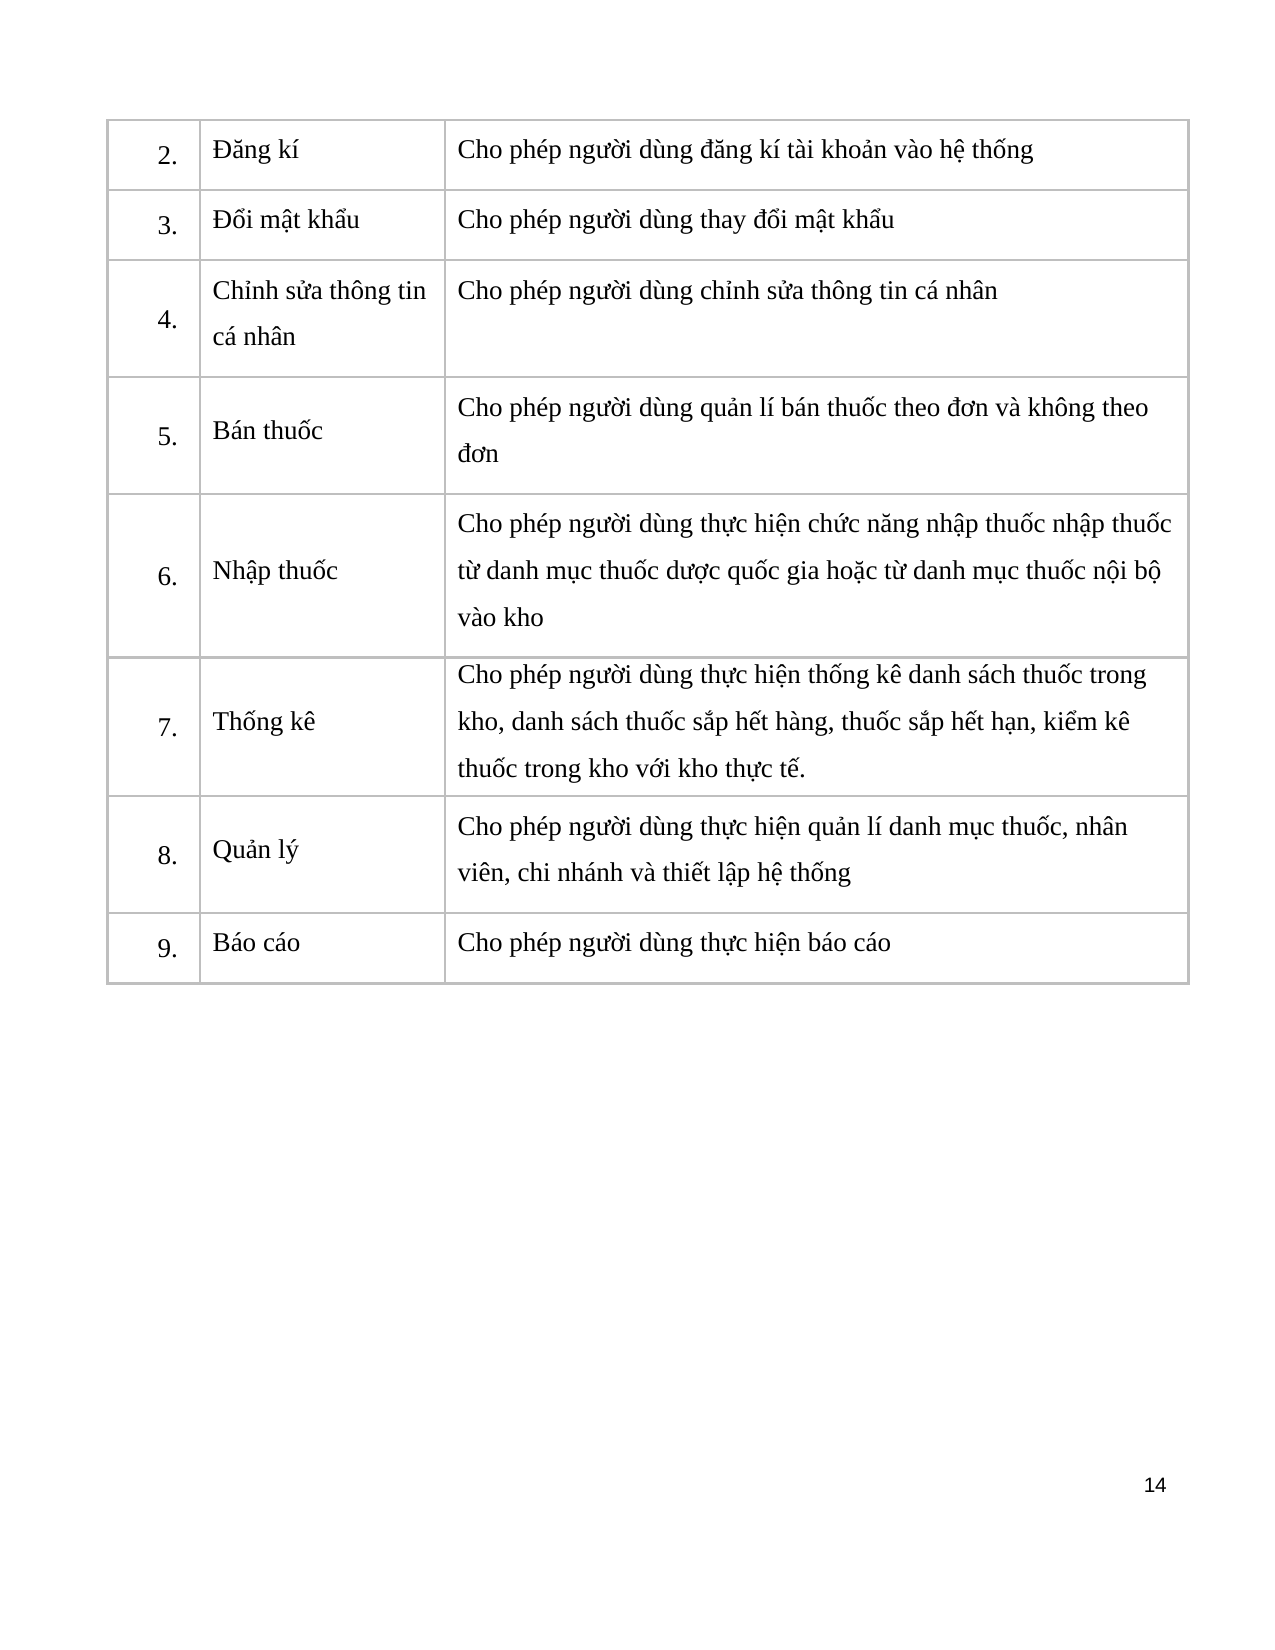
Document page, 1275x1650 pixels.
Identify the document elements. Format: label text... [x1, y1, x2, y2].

table_cell Cho phép người dùng thực hiện quản lí danh mục thuốc, nhân viên, chi nhánh và thiết lập hệ thống [446, 797, 1187, 912]
table_cell Đăng kí [201, 121, 444, 189]
table_cell [109, 261, 199, 376]
table_cell [109, 121, 199, 189]
table_cell [109, 495, 199, 656]
table_cell [109, 378, 199, 493]
table_cell [109, 914, 199, 982]
table_cell Cho phép người dùng quản lí bán thuốc theo đơn và không theo đơn [446, 378, 1187, 493]
table_cell Cho phép người dùng thực hiện thống kê danh sách thuốc trong kho, danh sách thuốc sắp hết hàng, thuốc sắp hết hạn, kiểm kê thuốc trong kho với kho thực tế. [446, 659, 1187, 795]
table_cell Quản lý [201, 797, 444, 912]
table_cell Cho phép người dùng thực hiện chức năng nhập thuốc nhập thuốc từ danh mục thuốc dược quốc gia hoặc từ danh mục thuốc nội bộ vào kho [446, 495, 1187, 656]
table_cell [109, 797, 199, 912]
table_cell Cho phép người dùng thay đổi mật khẩu [446, 191, 1187, 259]
table_cell Thống kê [201, 659, 444, 795]
table_cell [109, 659, 199, 795]
table_cell Báo cáo [201, 914, 444, 982]
table_cell Cho phép người dùng đăng kí tài khoản vào hệ thống [446, 121, 1187, 189]
table_cell Cho phép người dùng thực hiện báo cáo [446, 914, 1187, 982]
table_cell Chỉnh sửa thông tin cá nhân [201, 261, 444, 376]
table_cell Bán thuốc [201, 378, 444, 493]
table_cell Nhập thuốc [201, 495, 444, 656]
table_cell [109, 191, 199, 259]
table_cell Đổi mật khẩu [201, 191, 444, 259]
table_cell Cho phép người dùng chỉnh sửa thông tin cá nhân [446, 261, 1187, 376]
